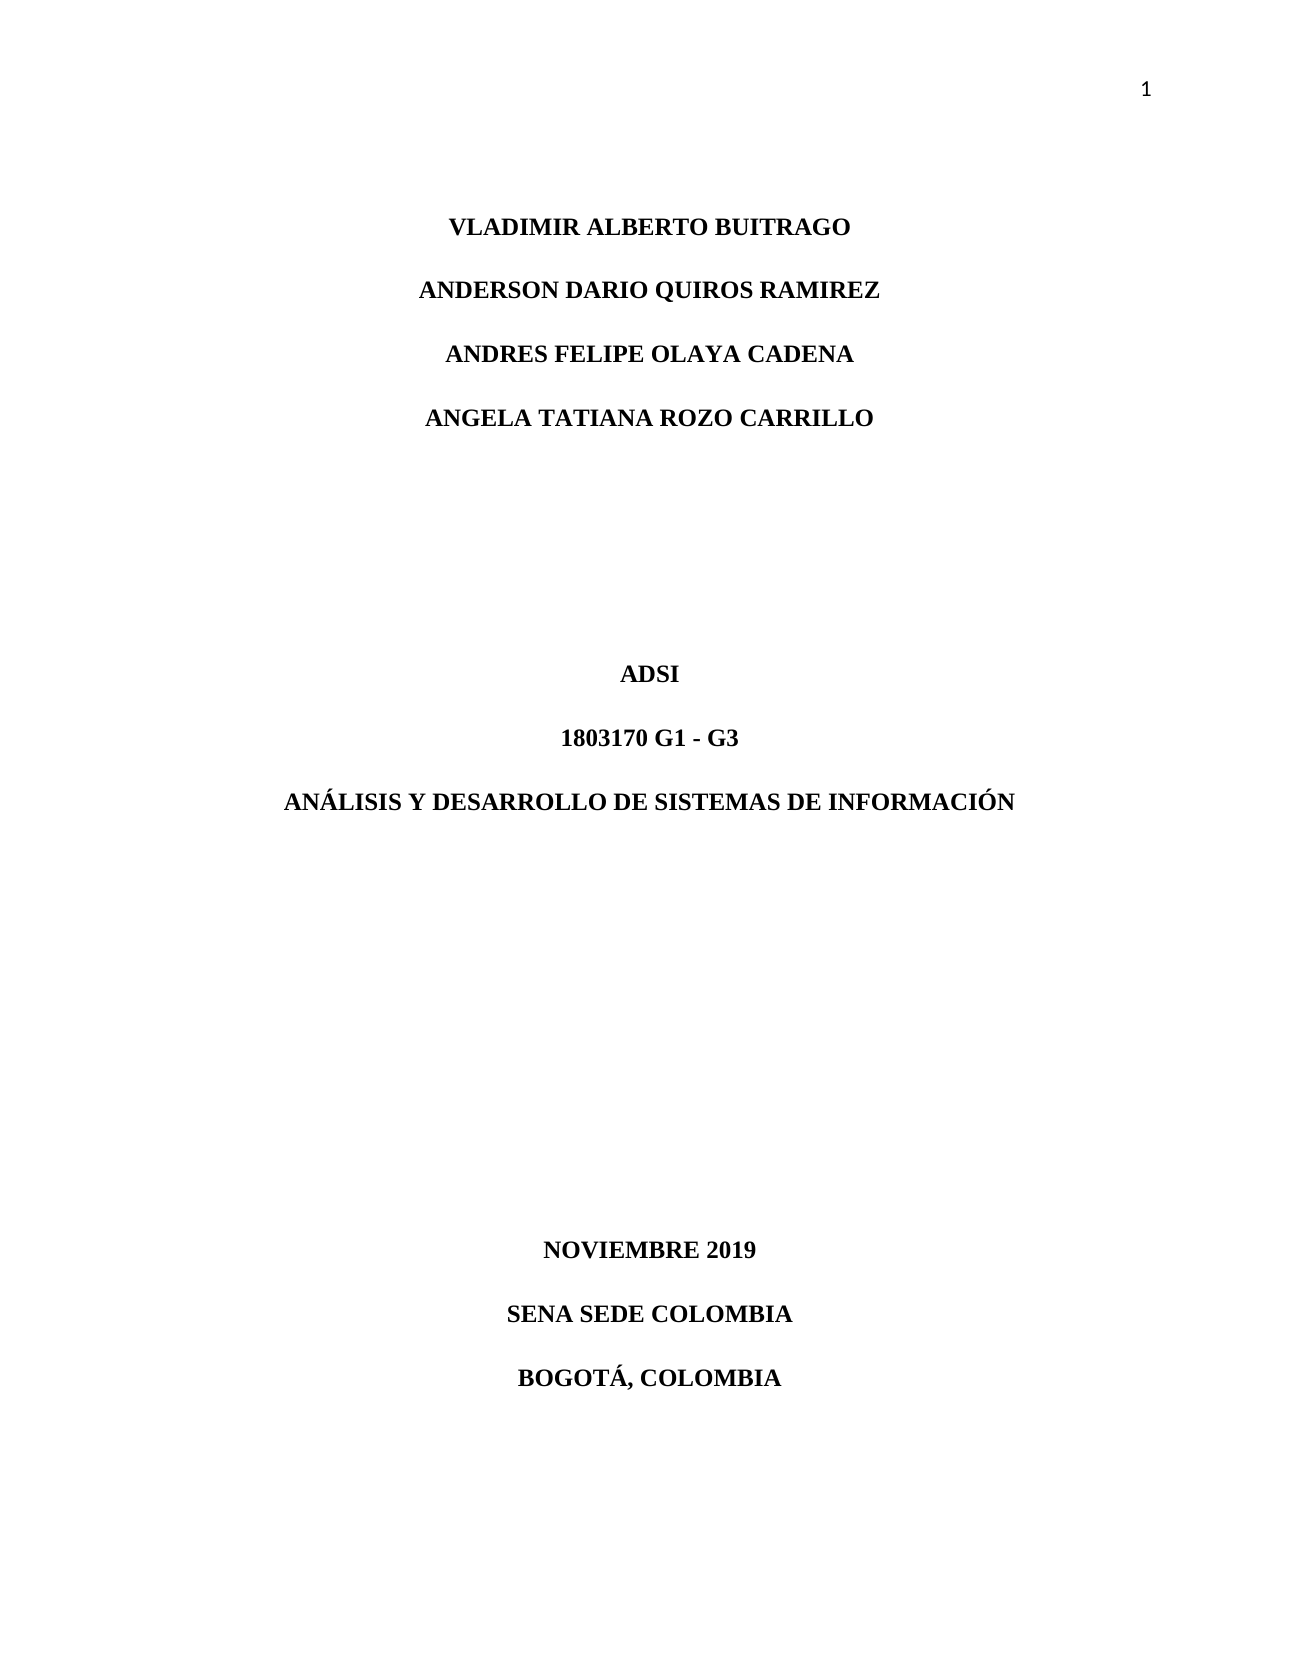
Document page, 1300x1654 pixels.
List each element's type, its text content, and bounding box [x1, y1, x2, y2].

text 1803170 G1 - G3 [148, 723, 1151, 752]
text ADSI [148, 659, 1151, 688]
text ANDRES FELIPE OLAYA CADENA [148, 339, 1151, 368]
text NOVIEMBRE 2019 [148, 1235, 1151, 1264]
text SENA SEDE COLOMBIA [148, 1299, 1151, 1328]
text BOGOTÁ, COLOMBIA [148, 1363, 1151, 1392]
text ANDERSON DARIO QUIROS RAMIREZ [148, 276, 1151, 304]
text VLADIMIR ALBERTO BUITRAGO [148, 212, 1151, 240]
text ANGELA TATIANA ROZO CARRILLO [148, 403, 1151, 432]
text ANÁLISIS Y DESARROLLO DE SISTEMAS DE INFORMACIÓN [148, 787, 1151, 816]
